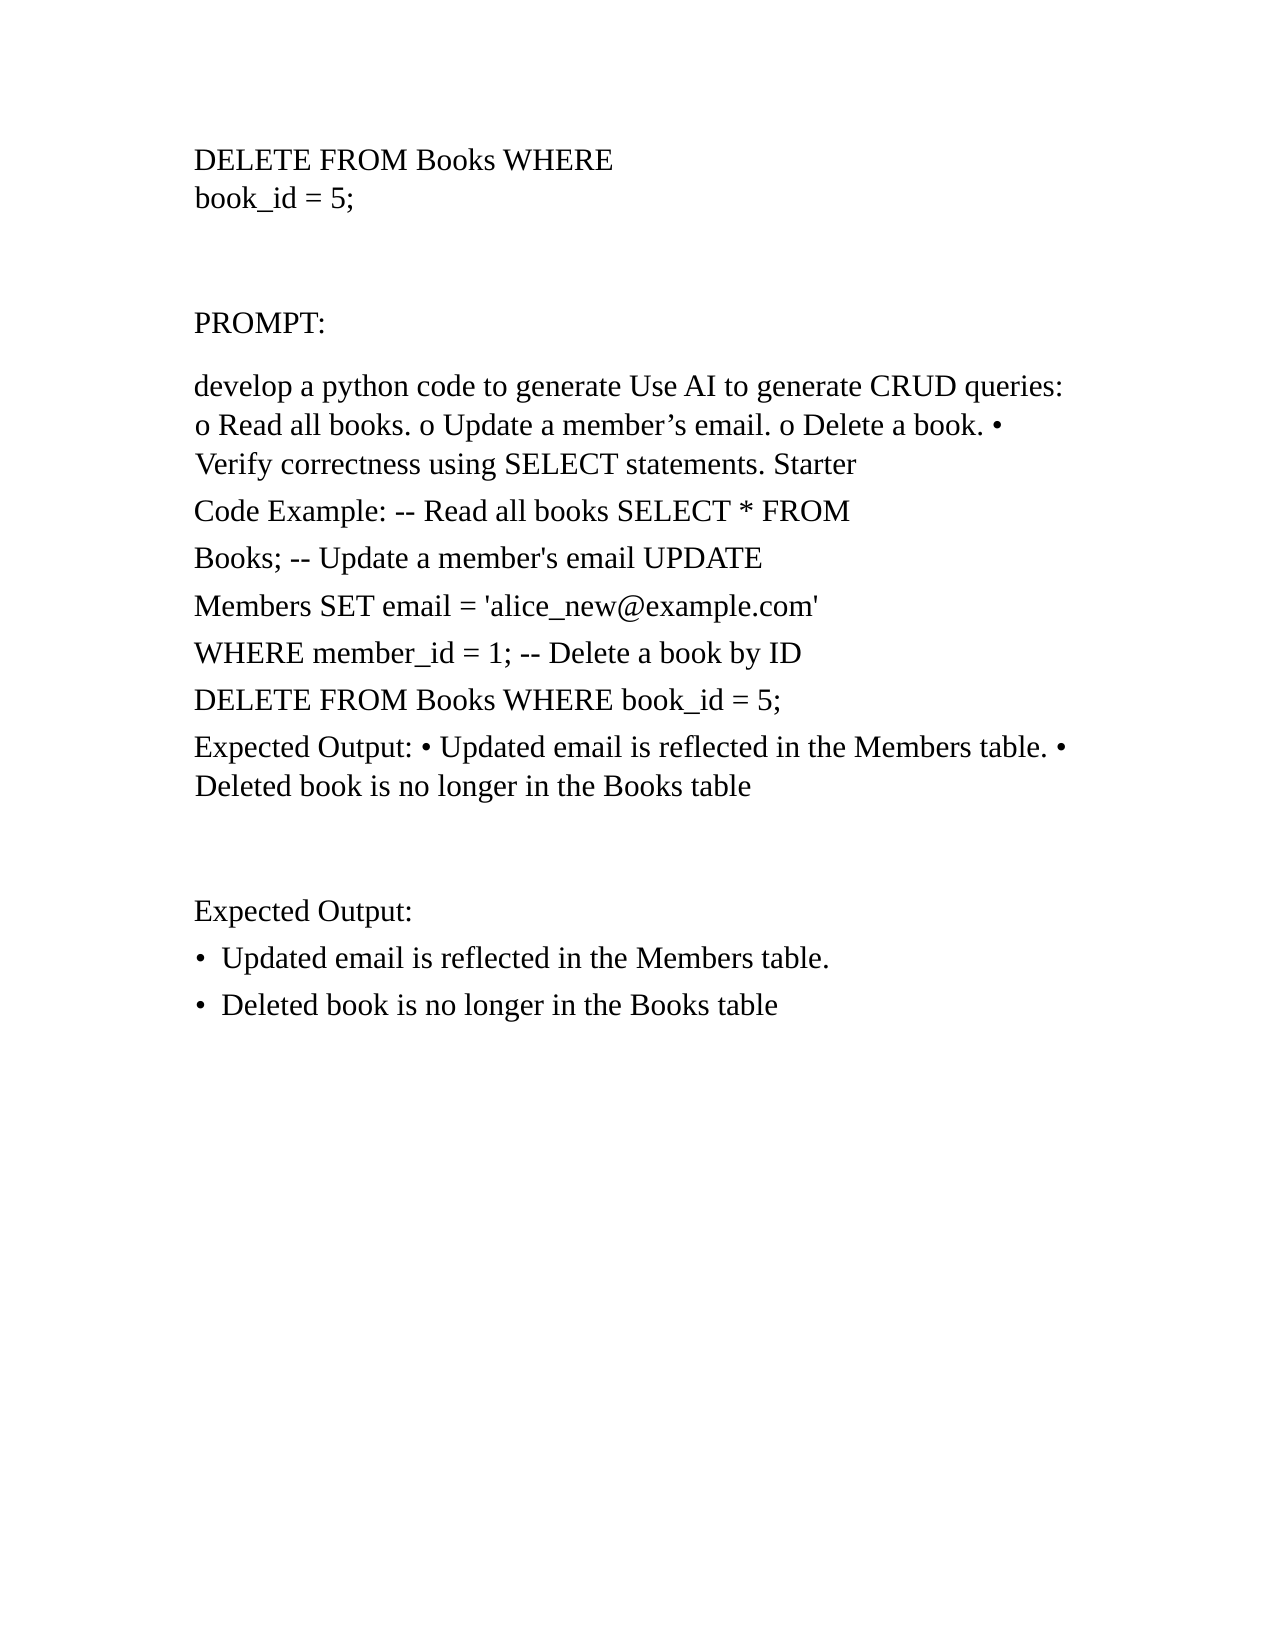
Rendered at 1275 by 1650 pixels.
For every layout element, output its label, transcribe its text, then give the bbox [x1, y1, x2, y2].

list Updated email is reflected in the Members table. [195, 939, 1078, 975]
text Expected Output: • Updated email is reflected in the Members table. • Deleted book is no longer in the Books table [193, 728, 1078, 803]
text DELETE FROM Books WHERE book_id = 5; [193, 141, 695, 215]
text WHERE member_id = 1; -- Delete a book by ID [193, 634, 1078, 670]
text PROMPT: [193, 304, 1078, 340]
list Deleted book is no longer in the Books table [195, 986, 1078, 1022]
text Members SET email = 'alice_new@example.com' [193, 587, 1078, 623]
text Expected Output: [193, 892, 1078, 928]
text DELETE FROM Books WHERE book_id = 5; [193, 681, 1078, 717]
text Books; -- Update a member's email UPDATE [193, 539, 1078, 576]
text Code Example: -- Read all books SELECT * FROM [193, 492, 1078, 528]
text develop a python code to generate Use AI to generate CRUD queries: o Read all books. o Update a member’s email. o Delete a book. • Verify correctness using SELECT statements. Starter [193, 368, 1078, 481]
